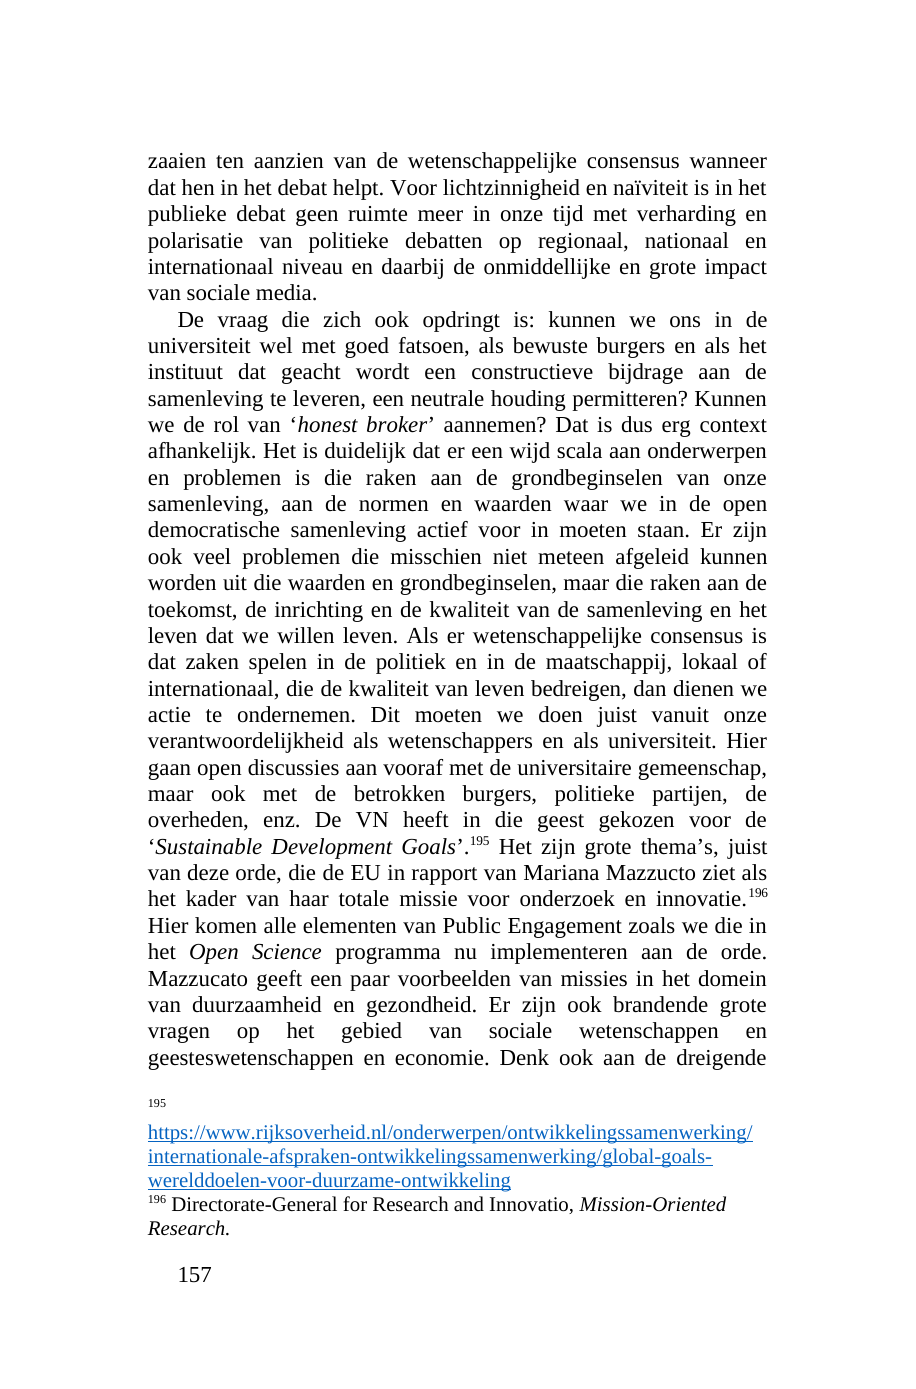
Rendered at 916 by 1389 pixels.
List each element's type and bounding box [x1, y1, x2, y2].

text [148, 148, 768, 306]
text [148, 306, 768, 1070]
